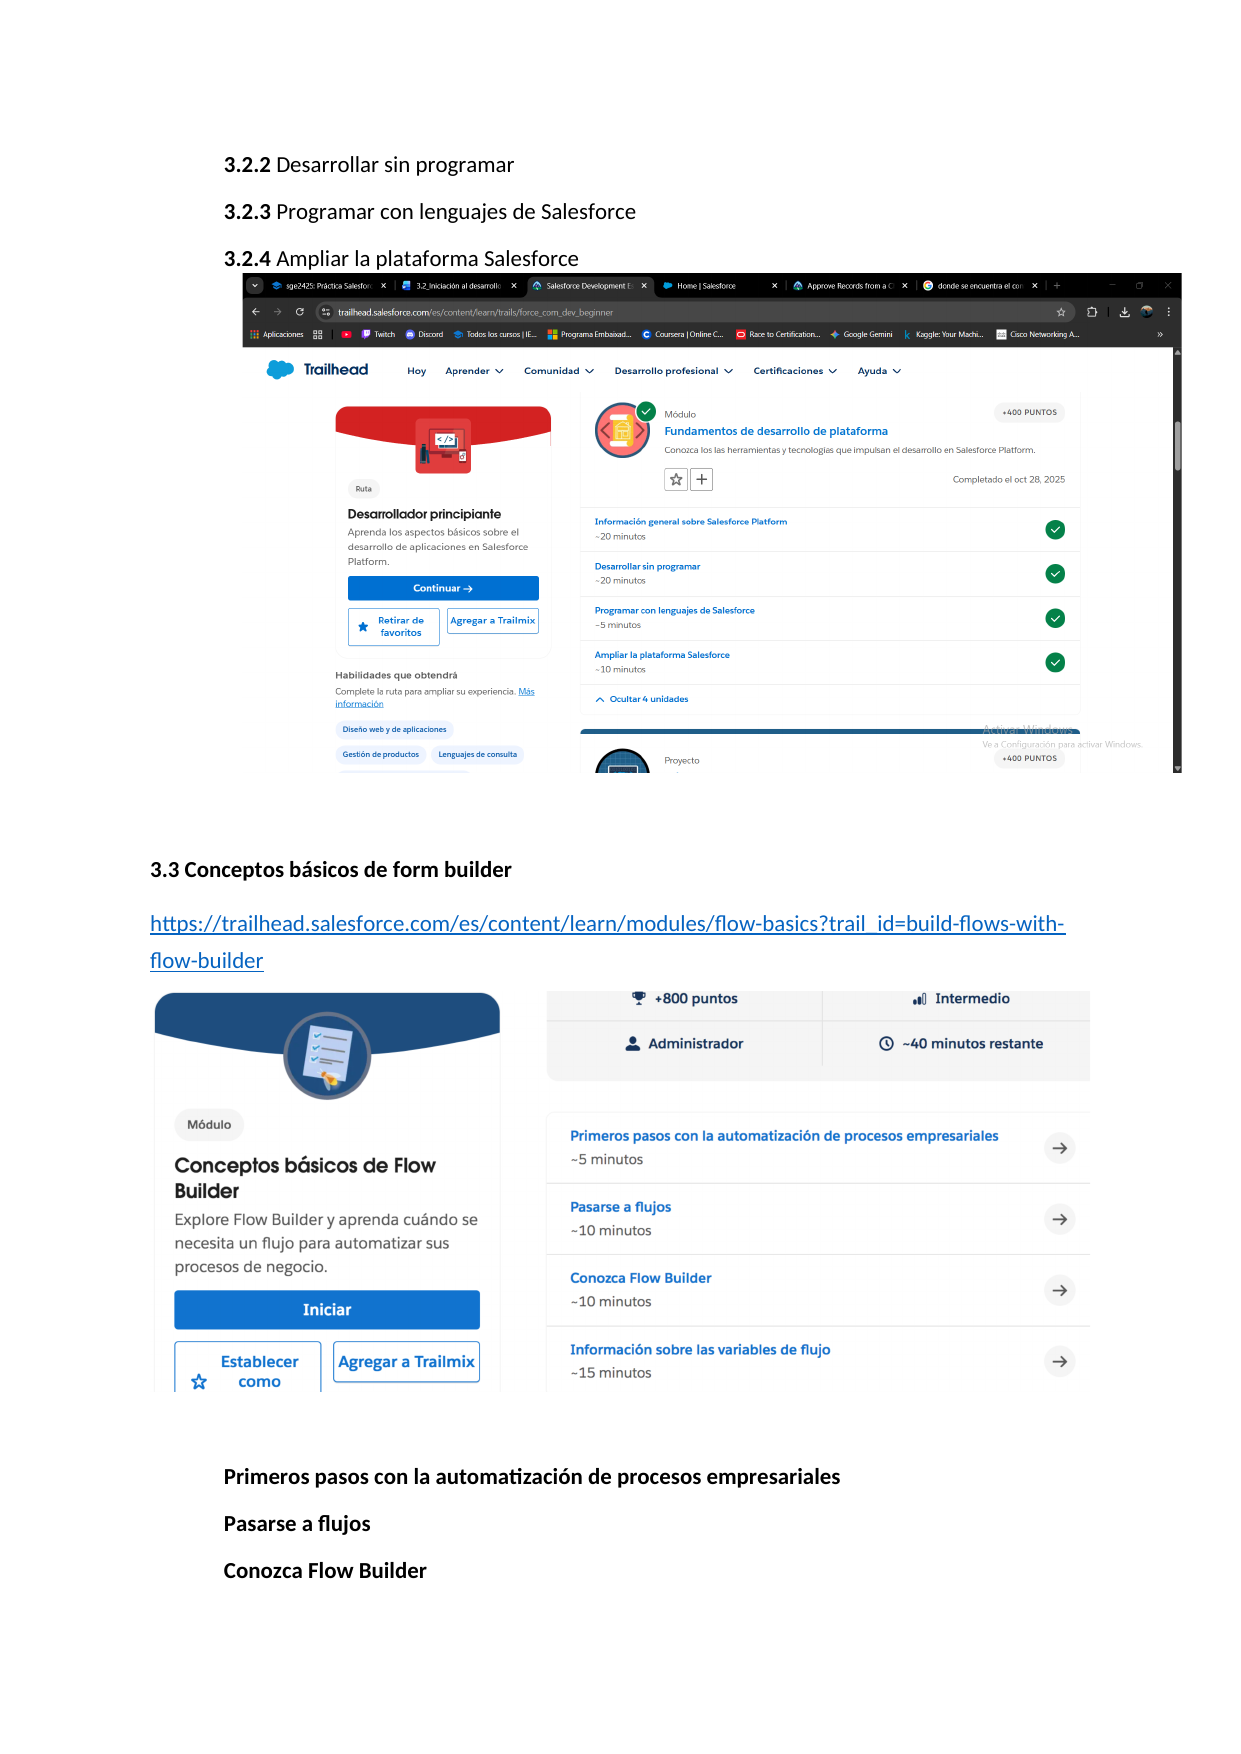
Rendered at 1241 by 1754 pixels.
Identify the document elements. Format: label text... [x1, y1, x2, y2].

text 3.2.2 Desarrollar sin programar [224, 150, 1090, 178]
text https://trailhead.salesforce.com/es/content/learn/modules/flow-basics?trail_id=build-flows-with-flow-builder [150, 899, 1090, 974]
text 3.3 Conceptos básicos de form builder [150, 845, 1090, 883]
text Primeros pasos con la automatización de procesos empresariales [224, 1462, 1090, 1490]
text 3.2.4 Ampliar la plataforma Salesforce [224, 244, 1090, 772]
text Pasarse a flujos [224, 1509, 1090, 1537]
picture [150, 991, 1091, 1392]
text Conozca Flow Builder [224, 1556, 1090, 1584]
text 3.2.3 Programar con lenguajes de Salesforce [224, 197, 1090, 225]
